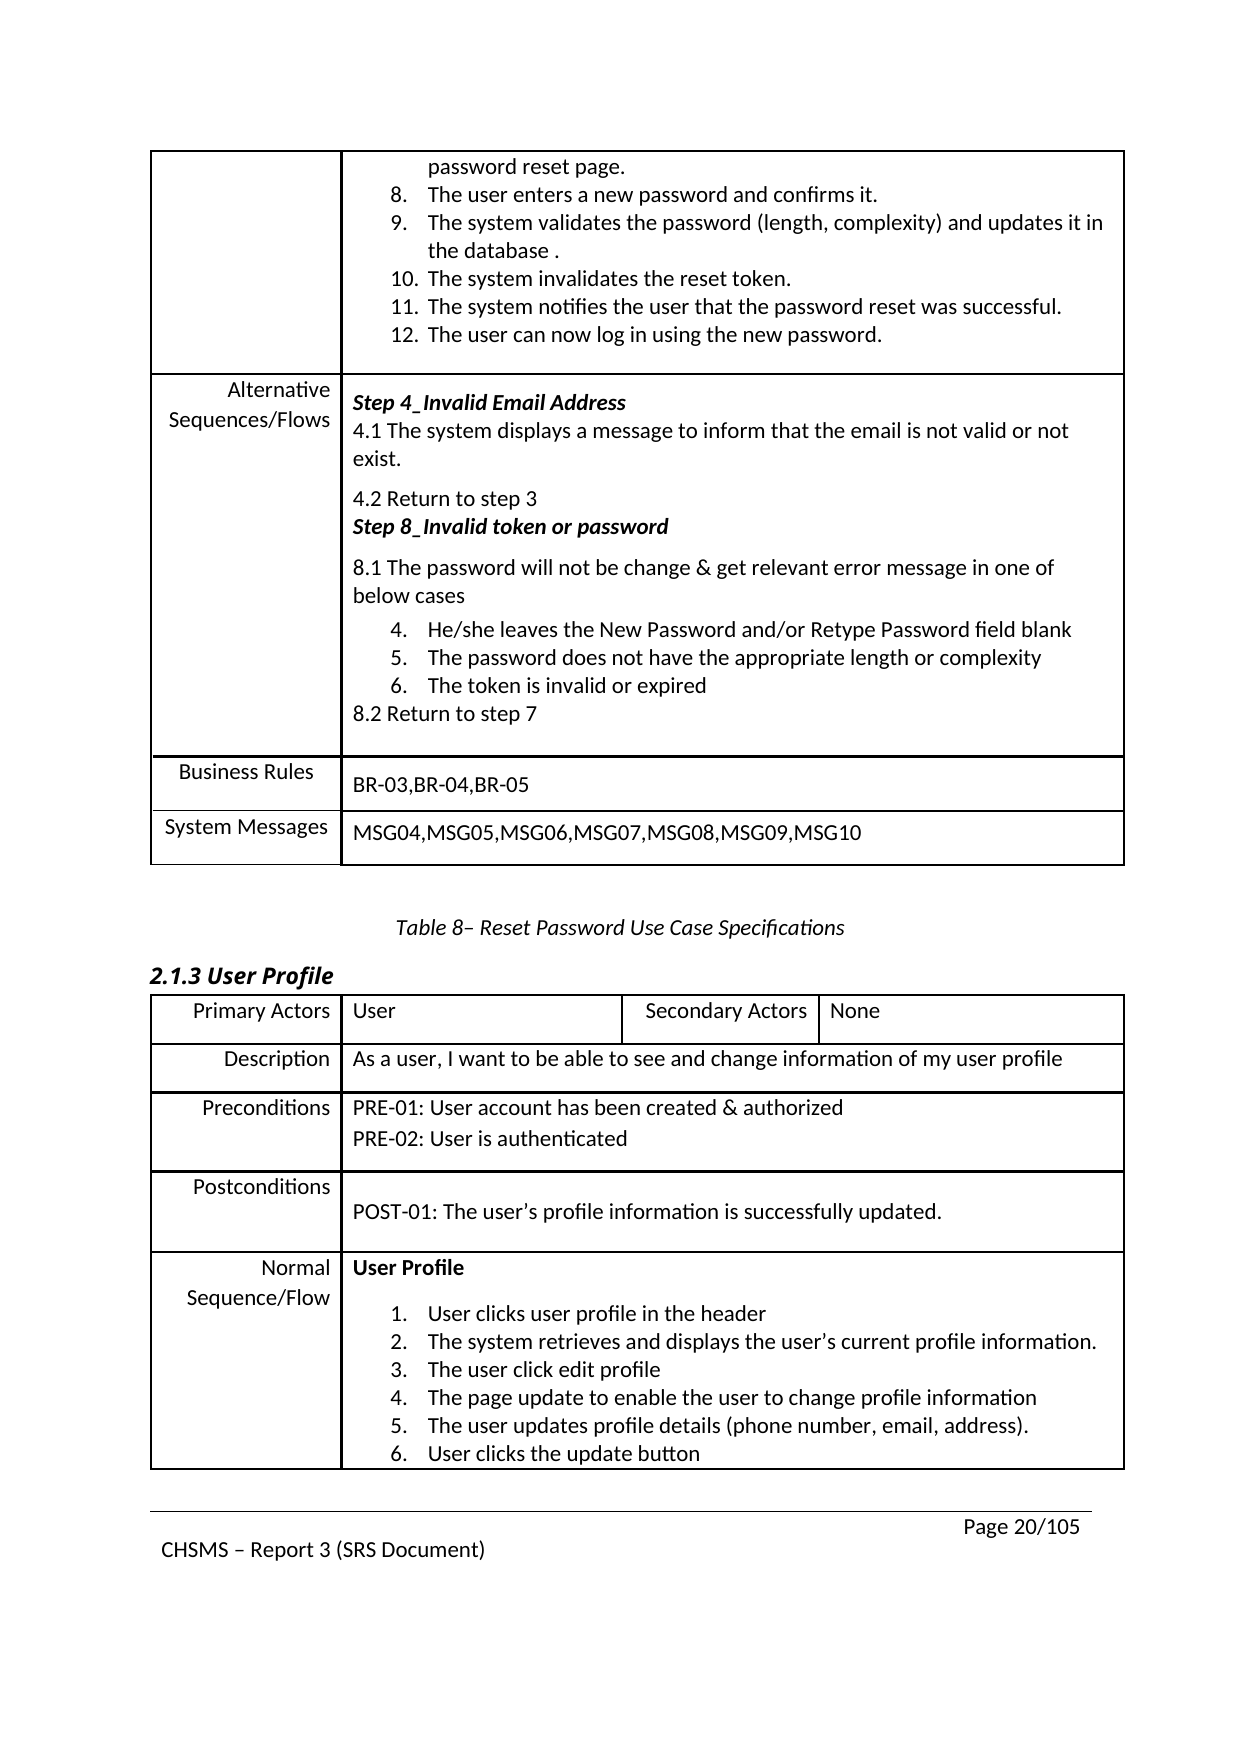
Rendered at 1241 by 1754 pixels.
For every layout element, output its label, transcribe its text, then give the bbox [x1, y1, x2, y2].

table_cell MSG04,MSG05,MSG06,MSG07,MSG08,MSG09,MSG10 [343, 812, 1123, 864]
table_header Primary Actors [152, 996, 340, 1042]
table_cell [152, 1253, 340, 1468]
table_cell POST-01: The user’s profile information is successfully updated. [343, 1173, 1123, 1251]
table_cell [343, 1253, 1123, 1468]
table_header Secondary Actors [623, 996, 818, 1042]
table_cell System Messages [152, 811, 340, 864]
subtitle 2.1.3 User Profile [150, 960, 1093, 991]
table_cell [152, 152, 340, 373]
table_cell PRE-01: User account has been created & authorized PRE-02: User is authenticated [343, 1094, 1123, 1170]
table_cell Alternative Sequences/Flows [152, 375, 340, 755]
table_cell As a user, I want to be able to see and change information of my user profile [343, 1045, 1123, 1091]
table_cell Postconditions [152, 1173, 340, 1251]
text Table 8– Reset Password Use Case Specifications [150, 913, 1093, 941]
table_cell Description [152, 1045, 340, 1091]
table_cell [343, 152, 1123, 373]
table_header User [343, 996, 621, 1042]
table_cell BR-03,BR-04,BR-05 [343, 758, 1123, 810]
table_cell Preconditions [152, 1094, 340, 1170]
table_cell Step 4_Invalid Email Address 4.1 The system displays a message to inform that the email is not valid or not exist. 4.2 Return to step 3 Step 8_Invalid token or password 8.1 The password will not be change & get relevant error message in one of below cases He/she leaves the New Password and/or Retype Password field blank The password does not have the appropriate length or complexity The token is invalid or expired 8.2 Return to step 7 [343, 375, 1123, 755]
table_cell Business Rules [152, 756, 340, 810]
table_header None [820, 996, 1123, 1042]
